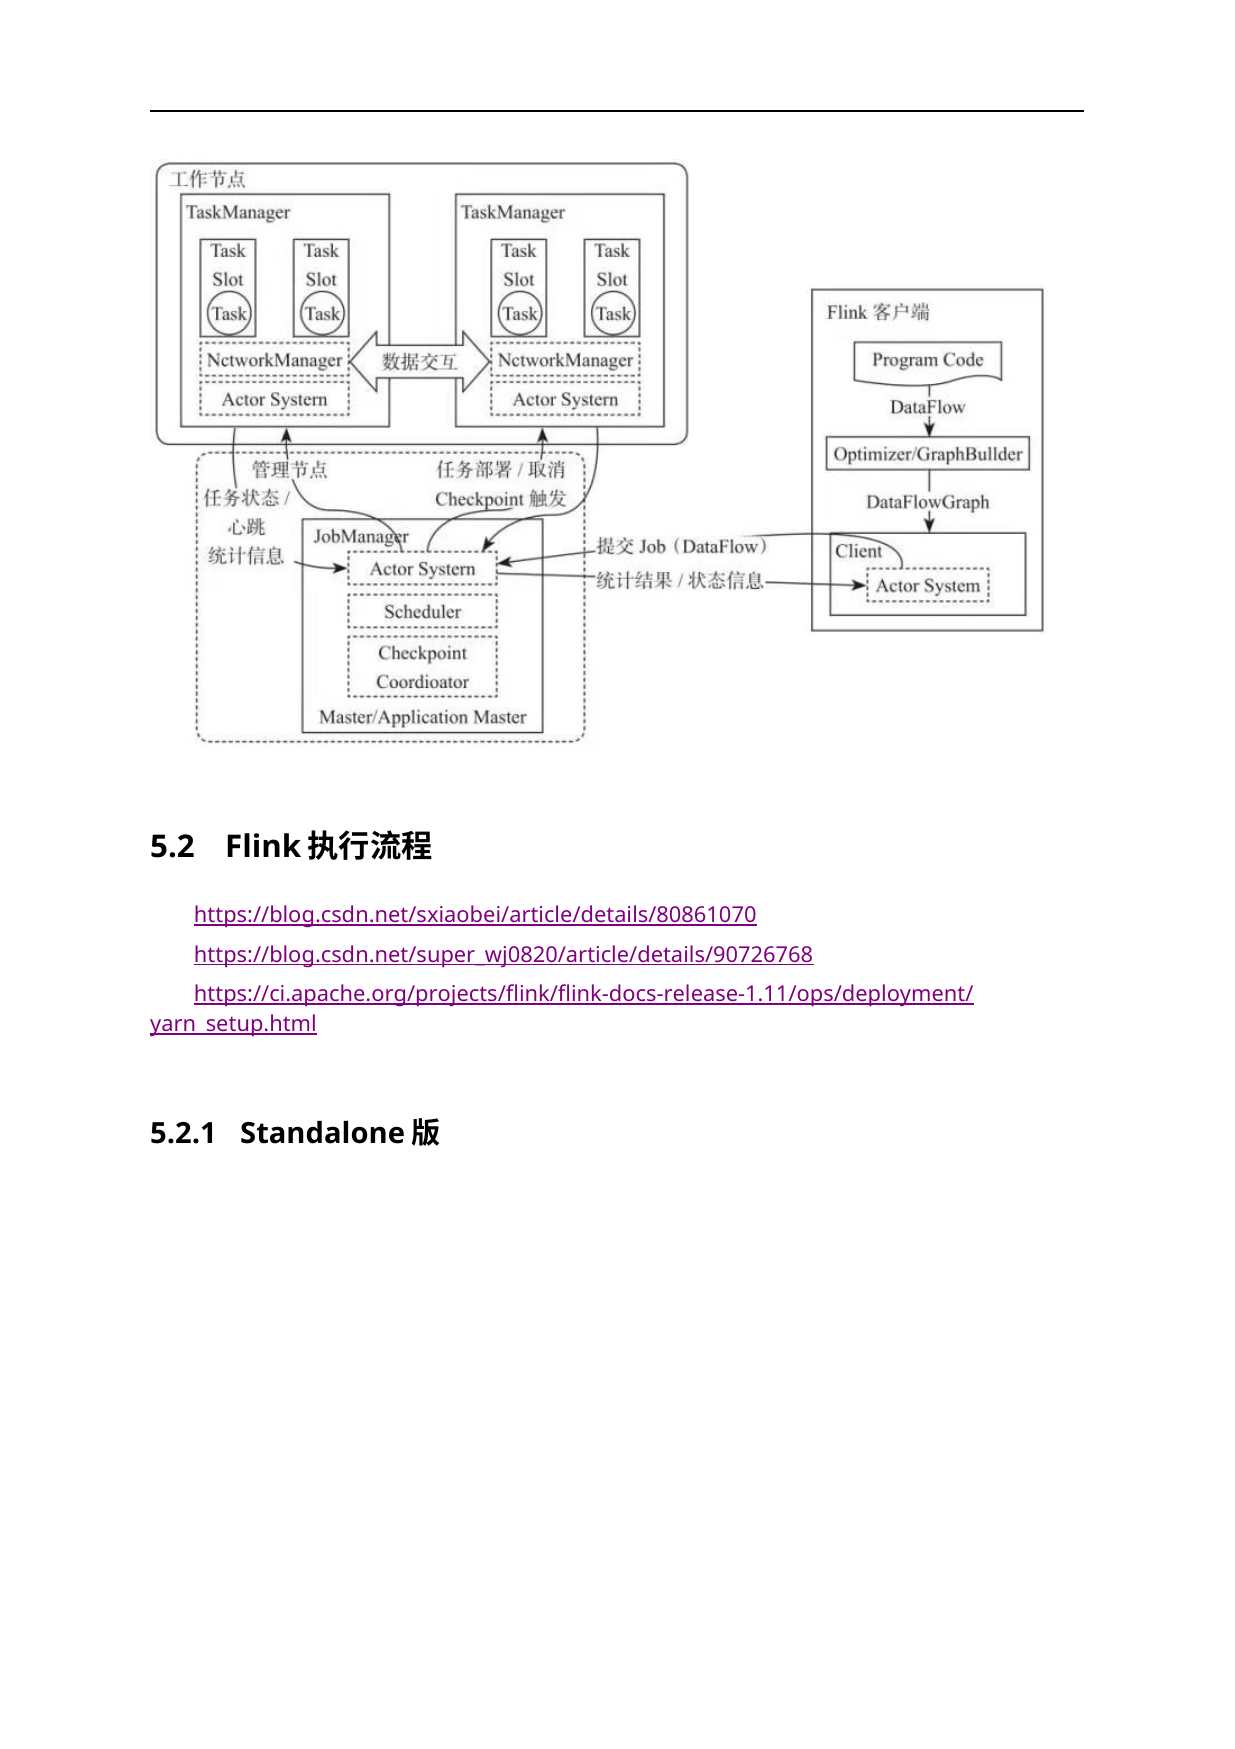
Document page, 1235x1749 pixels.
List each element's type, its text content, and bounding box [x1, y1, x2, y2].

picture [150, 159, 1057, 750]
subtitle Standalone版 [150, 1109, 1084, 1152]
subtitle Flink执行流程 [150, 821, 1084, 867]
text https://blog.csdn.net/super_wj0820/article/details/90726768 [150, 938, 1084, 968]
text https://blog.csdn.net/sxiaobei/article/details/80861070 [150, 899, 1084, 929]
text https://ci.apache.org/projects/flink/flink-docs-release-1.11/ops/deployment/yarn_setup.html [150, 978, 1084, 1038]
